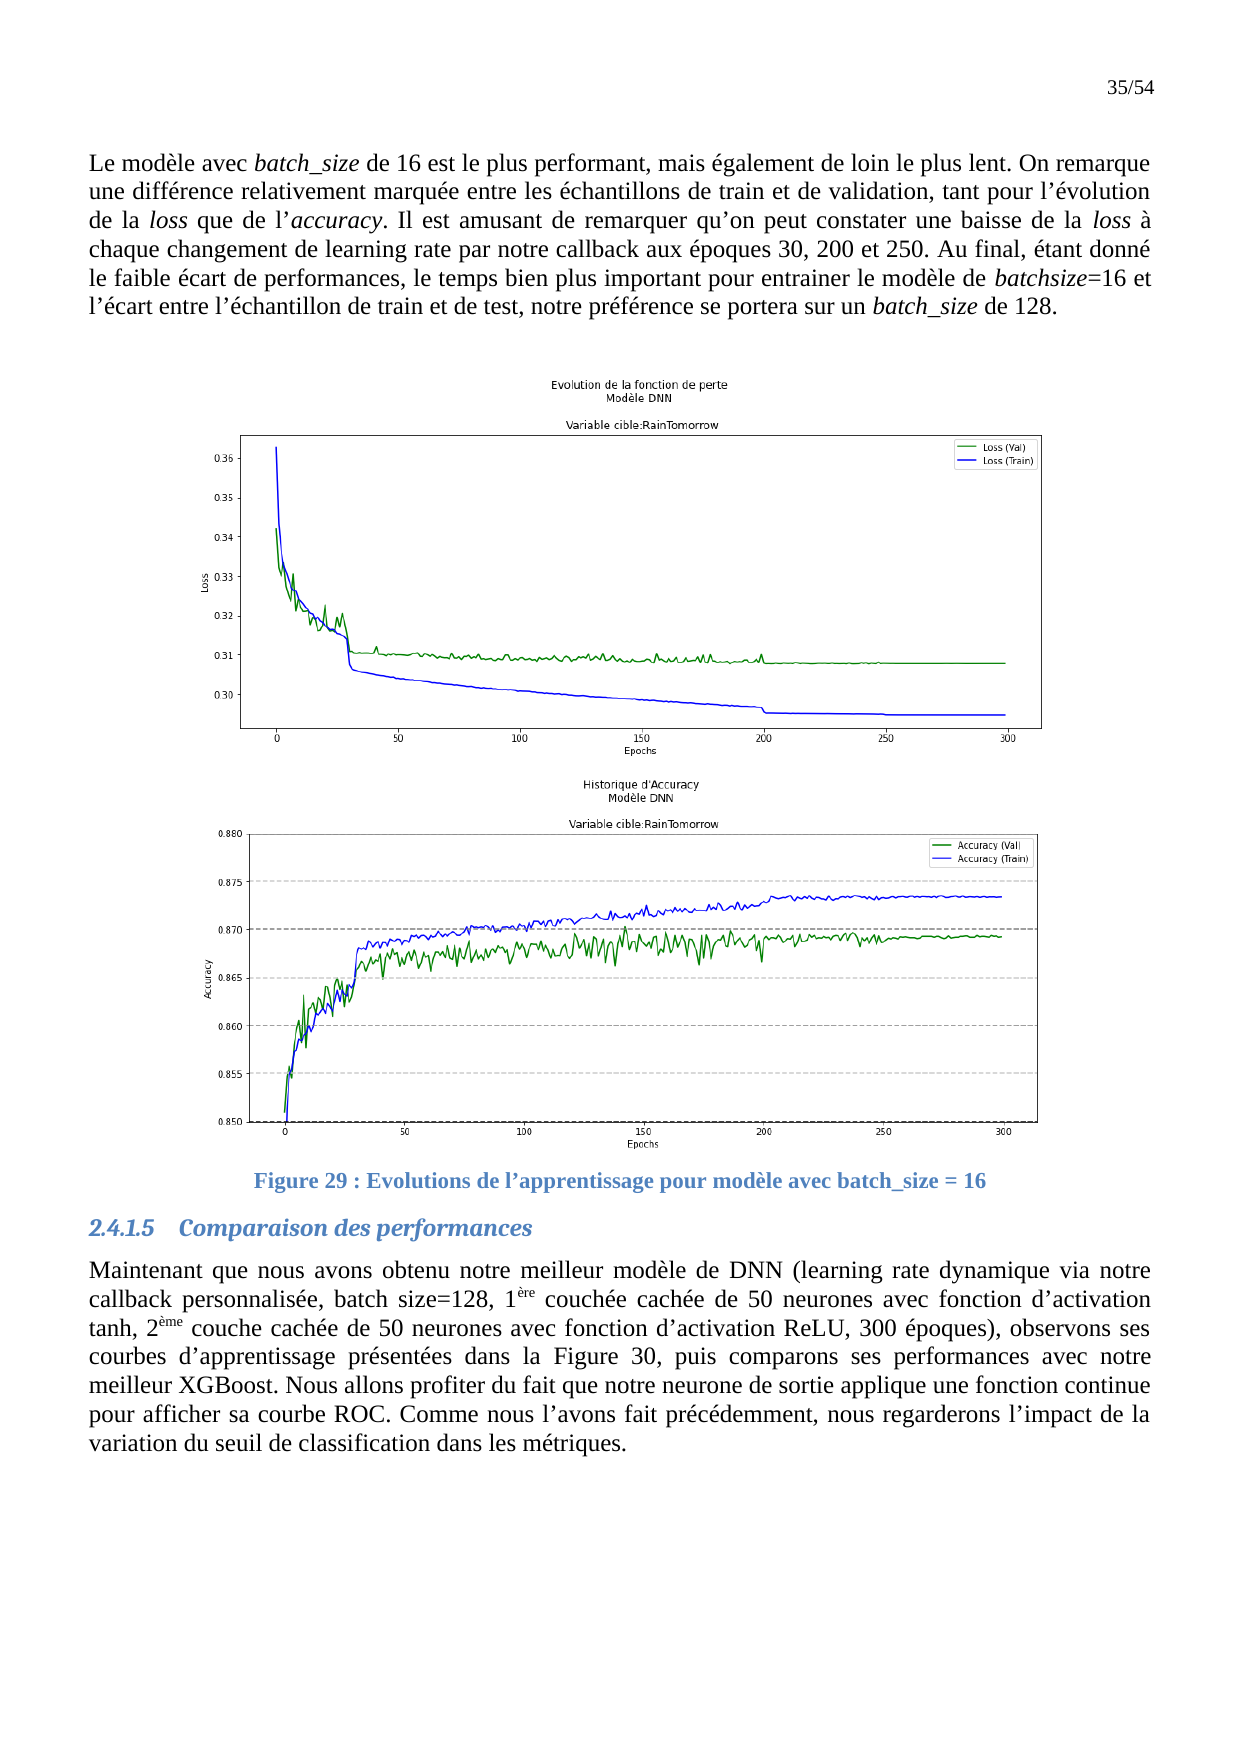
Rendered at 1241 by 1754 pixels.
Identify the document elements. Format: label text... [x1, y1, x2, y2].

text Le modèle avec batch_size de 16 est le plus performant, mais également de loin le plus lent. On remarque une différence relativement marquée entre les échantillons de train et de validation, tant pour l’évolution de la loss que de l’accuracy. Il est amusant de remarquer qu’on peut constater une baisse de la loss à chaque changement de learning rate par notre callback aux époques 30, 200 et 250. Au final, étant donné le faible écart de performances, le temps bien plus important pour entrainer le modèle de batchsize=16 et l’écart entre l’échantillon de train et de test, notre préférence se portera sur un batch_size de 128. [89, 148, 1152, 320]
subtitle Comparaison des performances [89, 1214, 1152, 1243]
text Maintenant que nous avons obtenu notre meilleur modèle de DNN (learning rate dynamique via notre callback personnalisée, batch size=128, 1ère couchée cachée de 50 neurones avec fonction d’activation tanh, 2ème couche cachée de 50 neurones avec fonction d’activation ReLU, 300 époques), observons ses courbes d’apprentissage présentées dans la Figure 30, puis comparons ses performances avec notre meilleur XGBoost. Nous allons profiter du fait que notre neurone de sortie applique une fonction continue pour afficher sa courbe ROC. Comme nous l’avons fait précédemment, nous regarderons l’impact de la variation du seuil de classification dans les métriques. [89, 1255, 1152, 1456]
picture [198, 773, 1042, 1155]
picture [194, 373, 1047, 762]
